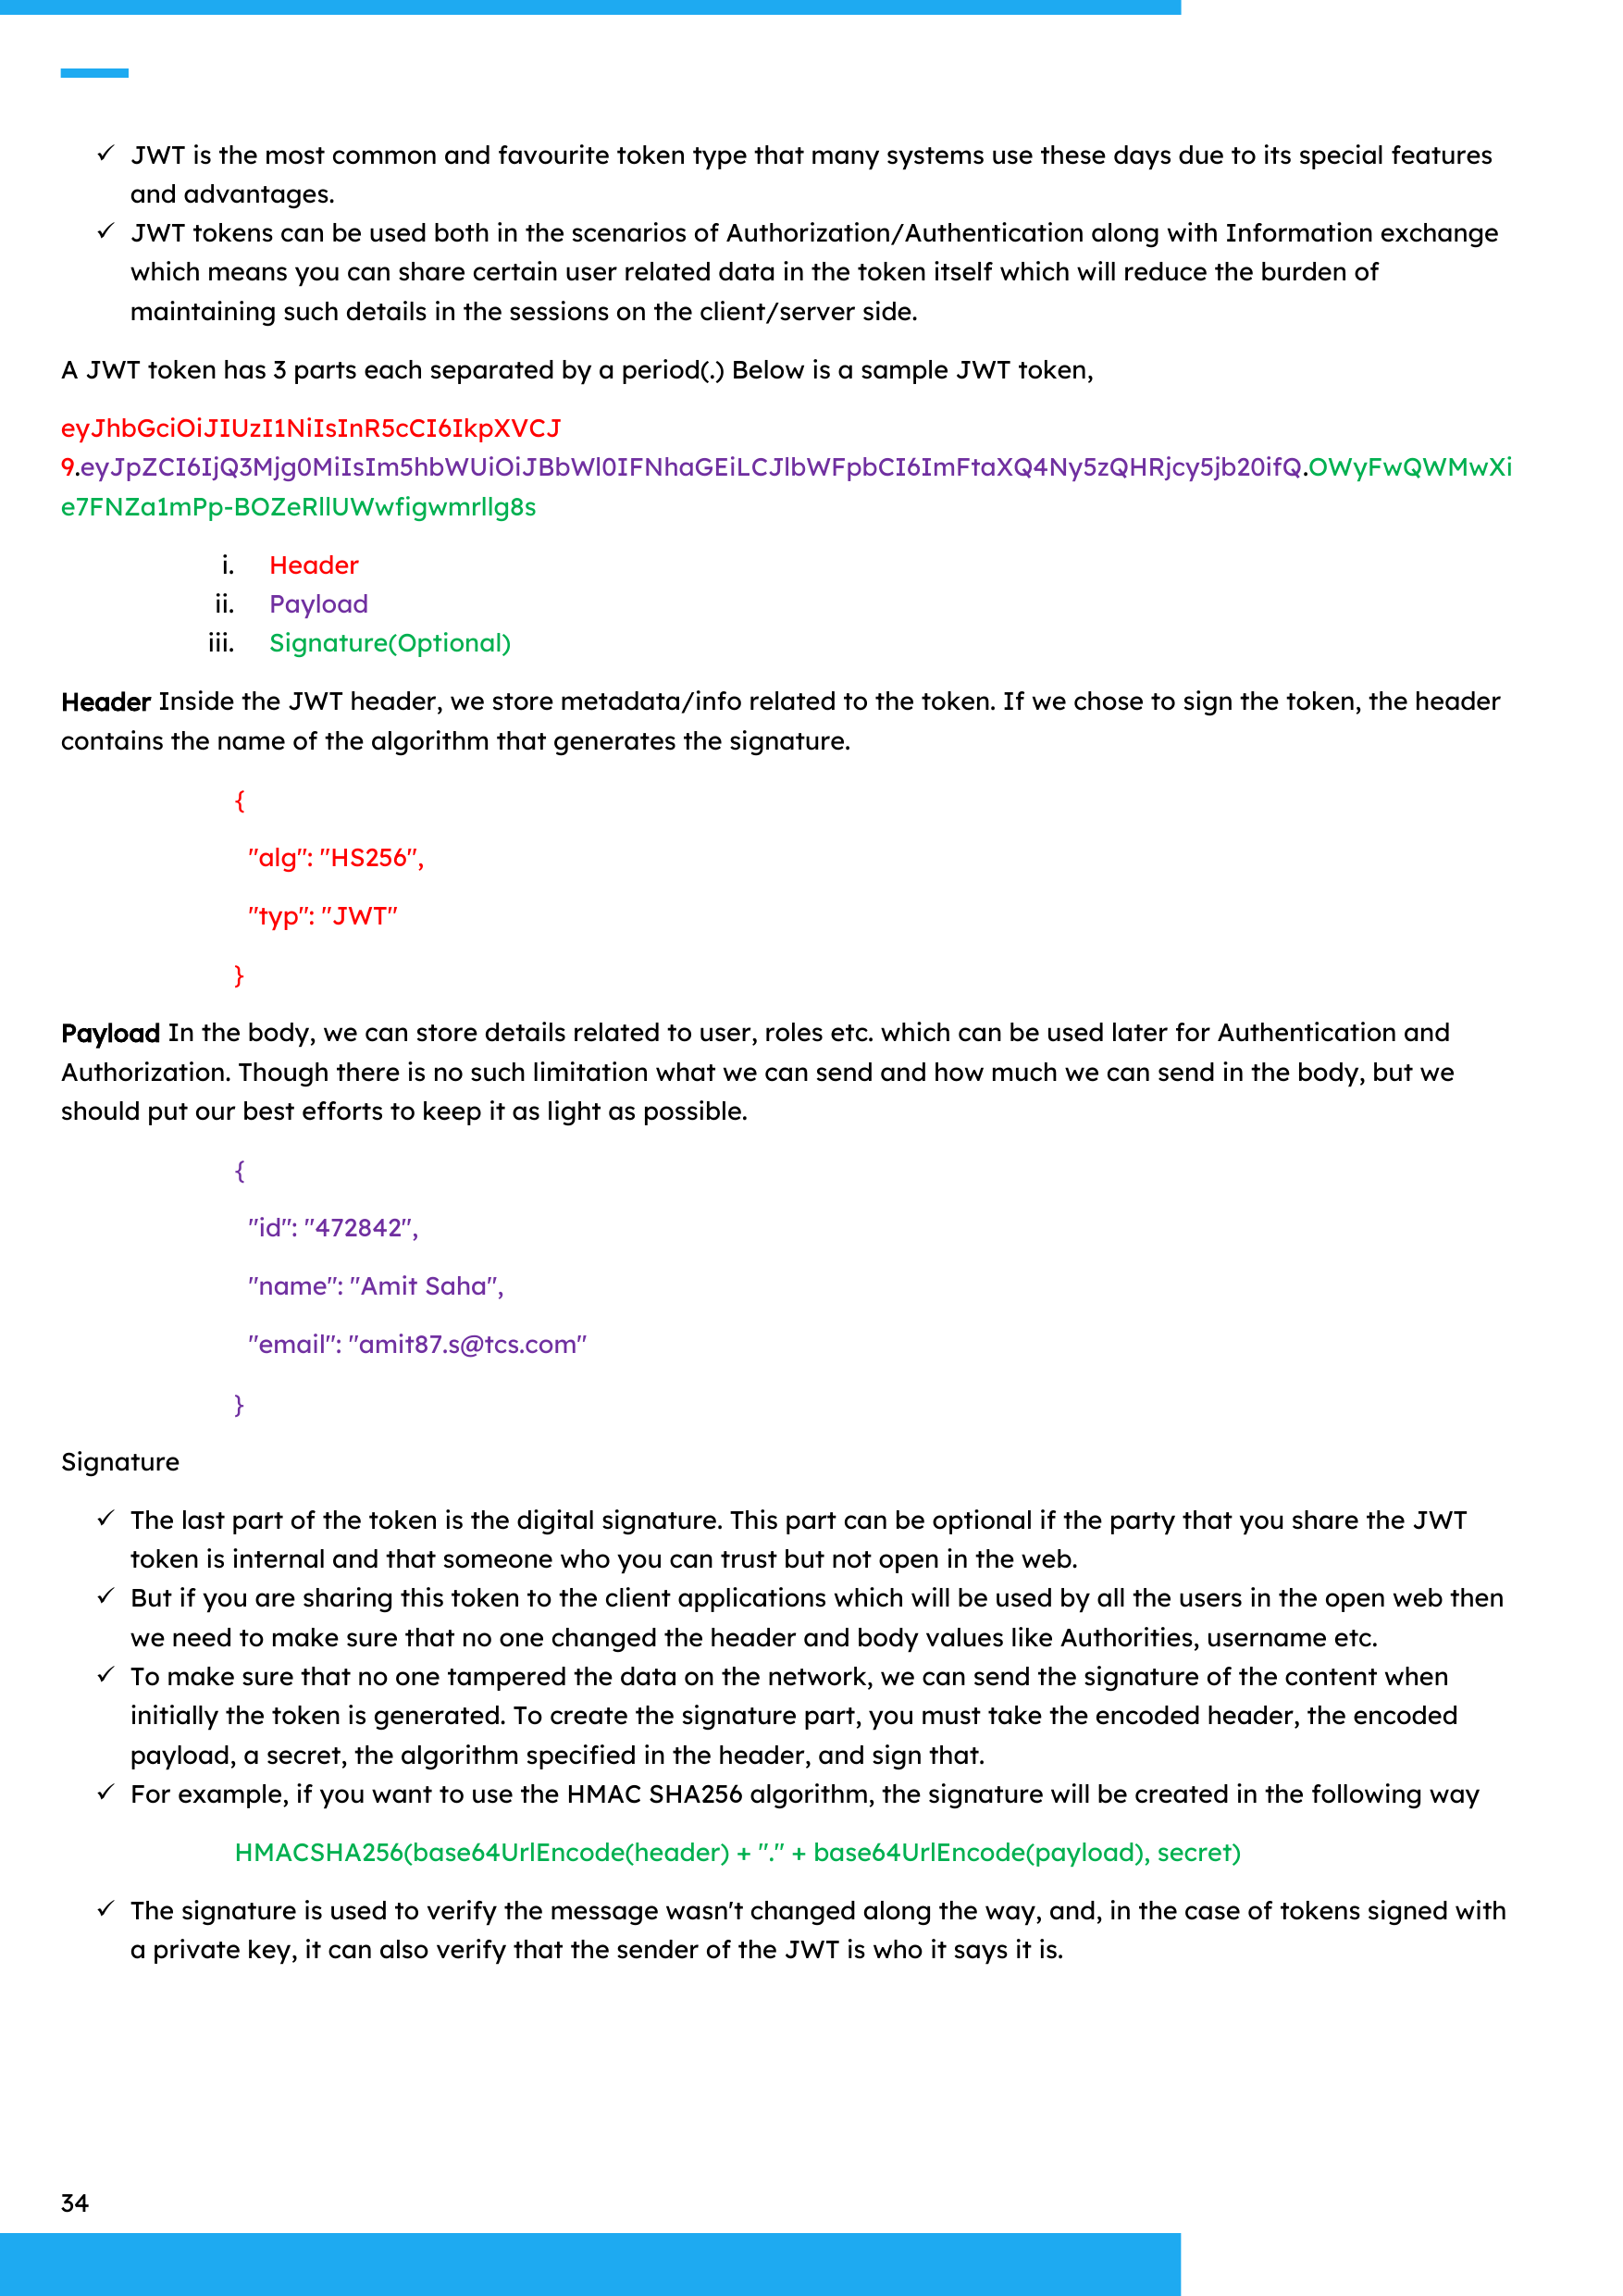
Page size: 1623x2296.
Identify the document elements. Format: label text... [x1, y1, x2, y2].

picture [60, 68, 129, 78]
list The signature is used to verify the message wasn't changed along the way, and, in the case of tokens signed with a private key, it can also verify that the sender of the JWT is who it says it is. [95, 1894, 1526, 1966]
list But if you are sharing this token to the client applications which will be used by all the users in the open web then we need to make sure that no one changed the header and body values like Authorities, username etc. [95, 1582, 1526, 1653]
list JWT tokens can be used both in the scenarios of Authorization/Authentication along with Information exchange which means you can share certain user related data in the token itself which will reduce the burden of maintaining such details in the sessions on the client/server side. [95, 217, 1526, 327]
text { [234, 1153, 1526, 1185]
text { [234, 783, 1526, 814]
text Header Inside the JWT header, we store metadata/info related to the token. If we chose to sign the token, the header contains the name of the algorithm that generates the signature. [61, 686, 1526, 756]
text } [234, 959, 1526, 989]
text "alg": "HS256", [234, 841, 1526, 873]
text HMACSHA256(base64UrlEncode(header) + "." + base64UrlEncode(payload), secret) [234, 1836, 1526, 1868]
text A JWT token has 3 parts each separated by a period(.) Below is a sample JWT token, [61, 354, 1526, 385]
text "id": "472842", [234, 1211, 1526, 1243]
list Payload [234, 588, 1526, 619]
picture [0, 2233, 1182, 2296]
text "typ": "JWT" [234, 900, 1526, 931]
text "name": "Amit Saha", [234, 1271, 1526, 1302]
text Payload In the body, we can store details related to user, roles etc. which can be used later for Authentication and Authorization. Though there is no such limitation what we can send and how much we can send in the body, but we should put our best efforts to keep it as light as possible. [61, 1017, 1526, 1126]
text } [234, 1387, 1526, 1419]
list For example, if you want to use the HMAC SHA256 algorithm, the signature will be created in the following way [95, 1778, 1526, 1809]
text eyJhbGciOiJIUzI1NiIsInR5cCI6IkpXVCJ9.eyJpZCI6IjQ3Mjg0MiIsIm5hbWUiOiJBbWl0IFNhaGEiLCJlbWFpbCI6ImFtaXQ4Ny5zQHRjcy5jb20ifQ.OWyFwQWMwXie7FNZa1mPp-BOZeRllUWwfigwmrllg8s [61, 412, 1526, 522]
list To make sure that no one tampered the data on the network, we can send the signature of the content when initially the token is generated. To create the signature part, you must take the encoded header, the encoded payload, a secret, the algorithm specified in the header, and sign that. [95, 1660, 1526, 1770]
picture [0, 0, 1182, 15]
text Signature [61, 1446, 1526, 1477]
list Signature(Optional) [234, 627, 1526, 659]
list Header [234, 549, 1526, 580]
list The last part of the token is the digital signature. This part can be optional if the party that you share the JWT token is internal and that someone who you can trust but not open in the web. [95, 1504, 1526, 1574]
list JWT is the most common and favourite token type that many systems use these days due to its special features and advantages. [95, 139, 1526, 209]
text "email": "amit87.s@tcs.com" [234, 1329, 1526, 1360]
